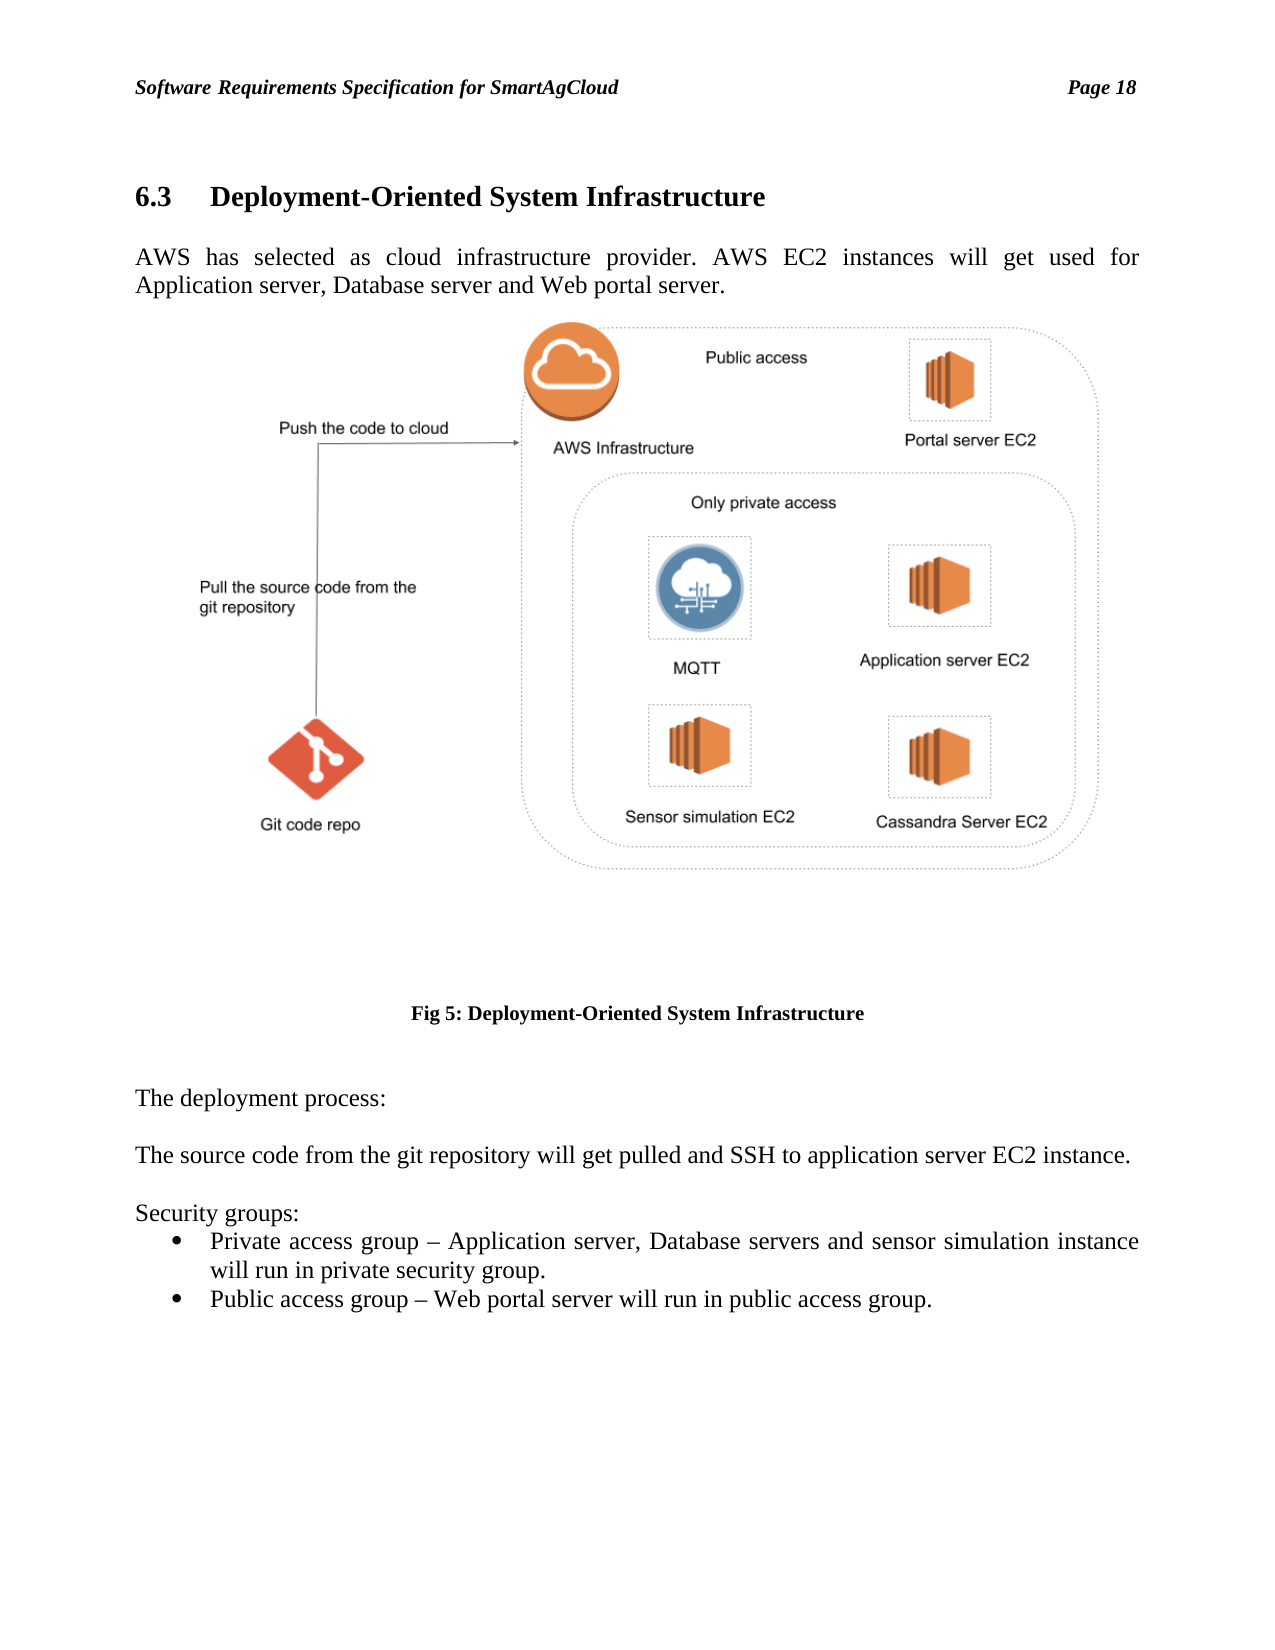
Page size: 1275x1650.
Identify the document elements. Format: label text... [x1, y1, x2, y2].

subtitle Fig 5: Deployment-Oriented System Infrastructure [135, 1000, 1140, 1025]
list Private access group – Application server, Database servers and sensor simulation instance will run in private security group. [172, 1226, 1140, 1284]
text Security groups: [135, 1198, 1140, 1226]
subtitle Deployment-Oriented System Infrastructure [135, 179, 1140, 213]
text The source code from the git repository will get pulled and SSH to application server EC2 instance. [135, 1140, 1140, 1169]
text The deployment process: [135, 1083, 1140, 1111]
picture [129, 321, 1130, 885]
list Public access group – Web portal server will run in public access group. [172, 1284, 1140, 1313]
text AWS has selected as cloud infrastructure provider. AWS EC2 instances will get used for Application server, Database server and Web portal server. [135, 242, 1140, 299]
